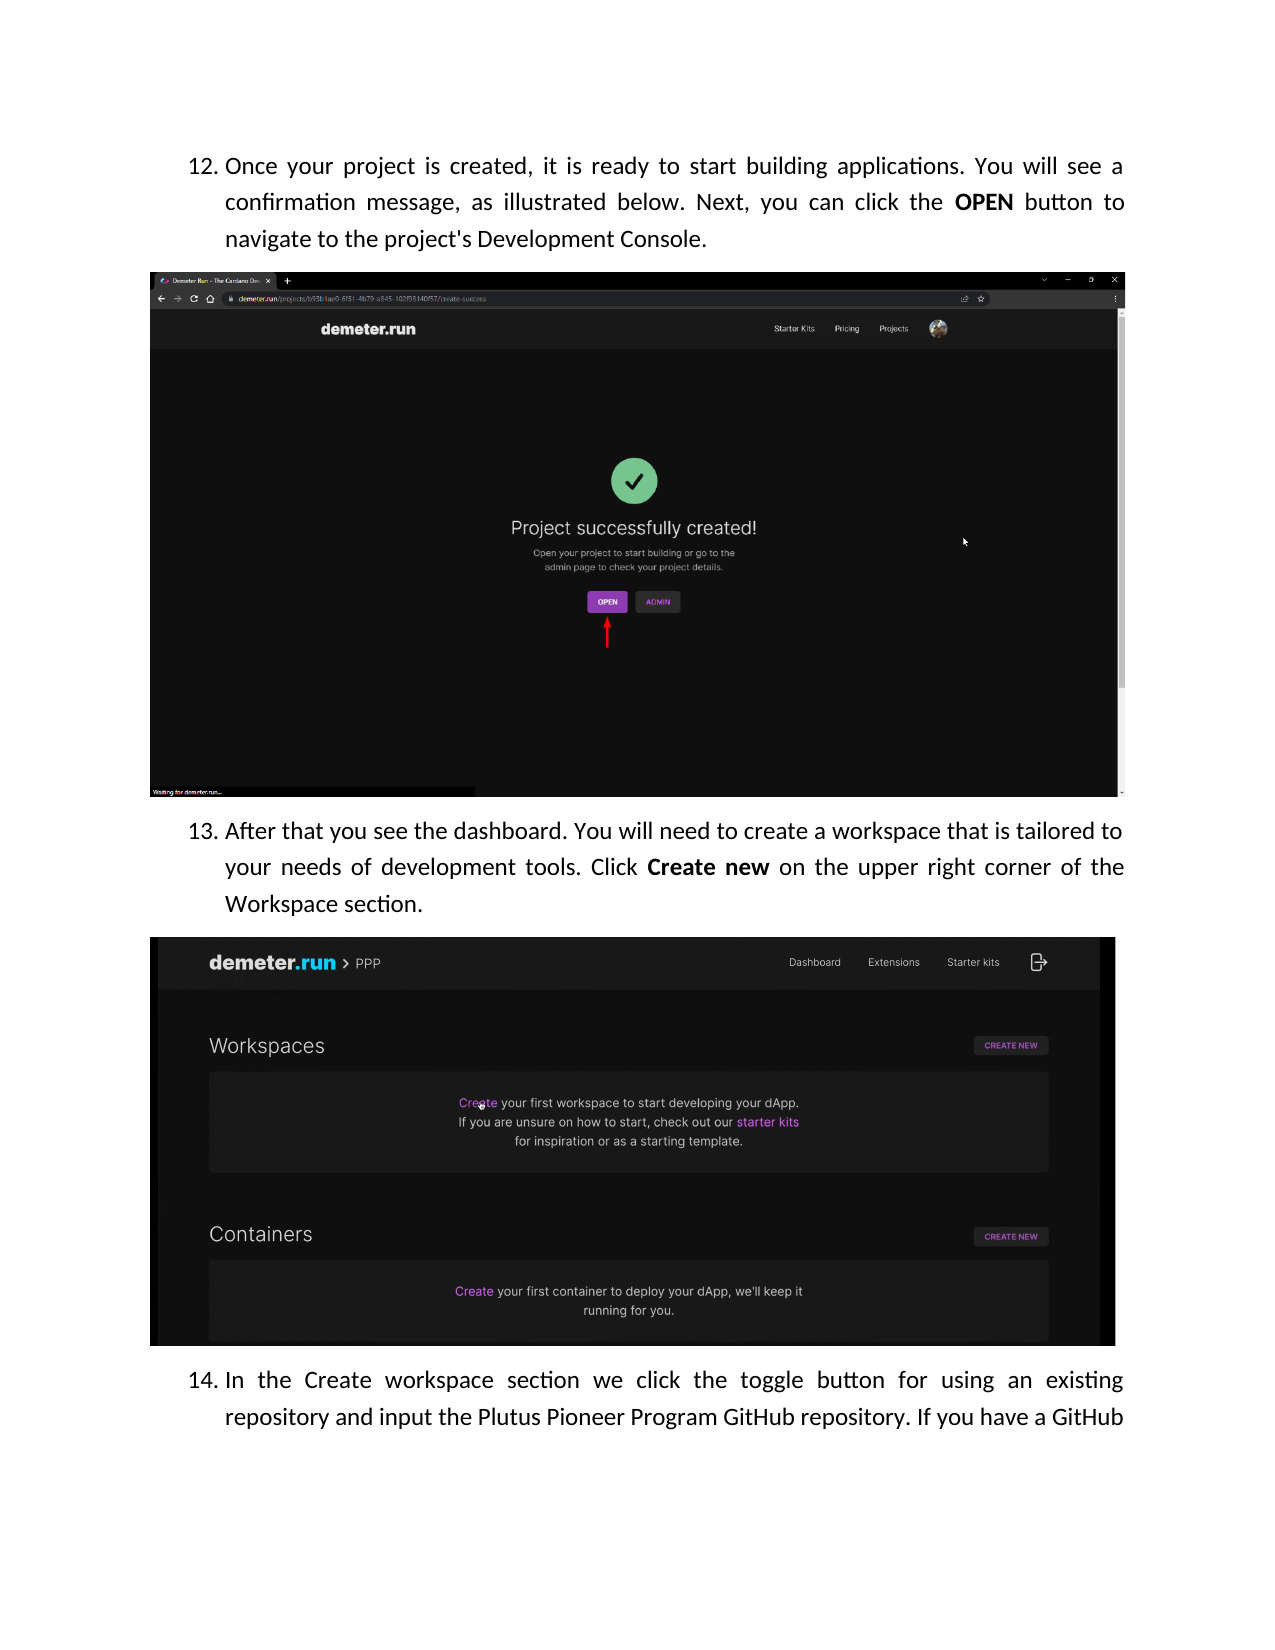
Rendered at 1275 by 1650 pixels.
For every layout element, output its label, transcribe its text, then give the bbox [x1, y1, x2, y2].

picture [150, 937, 1116, 1346]
list After that you see the dashboard. You will need to create a workspace that is tailored to your needs of development tools. Click Create new on the upper right corner of the Workspace section. [187, 815, 1125, 918]
picture [150, 272, 1125, 797]
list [187, 1364, 1125, 1431]
list Once your project is created, it is ready to start building applications. You will see a confirmation message, as illustrated below. Next, you can click the OPEN button to navigate to the project's Development Console. [187, 150, 1125, 254]
